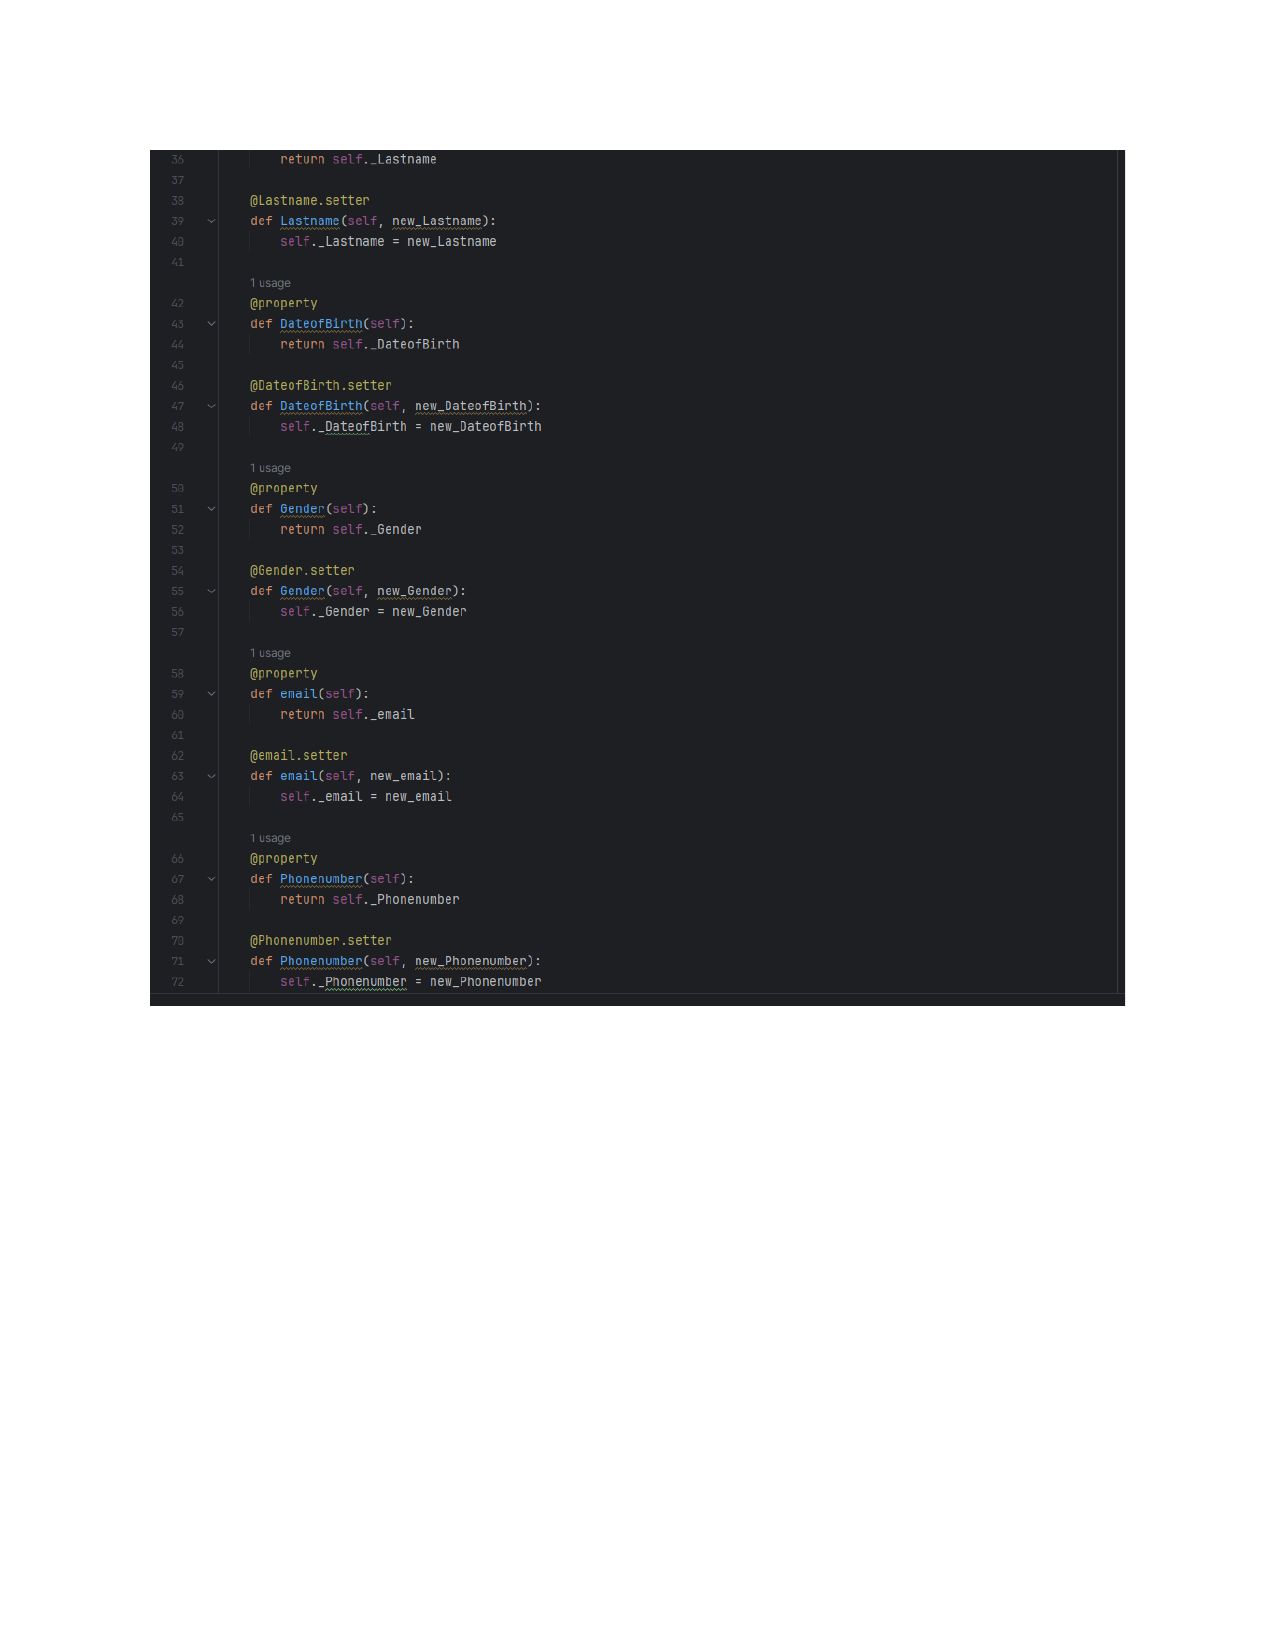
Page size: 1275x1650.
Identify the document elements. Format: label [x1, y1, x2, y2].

picture [150, 150, 1125, 1006]
